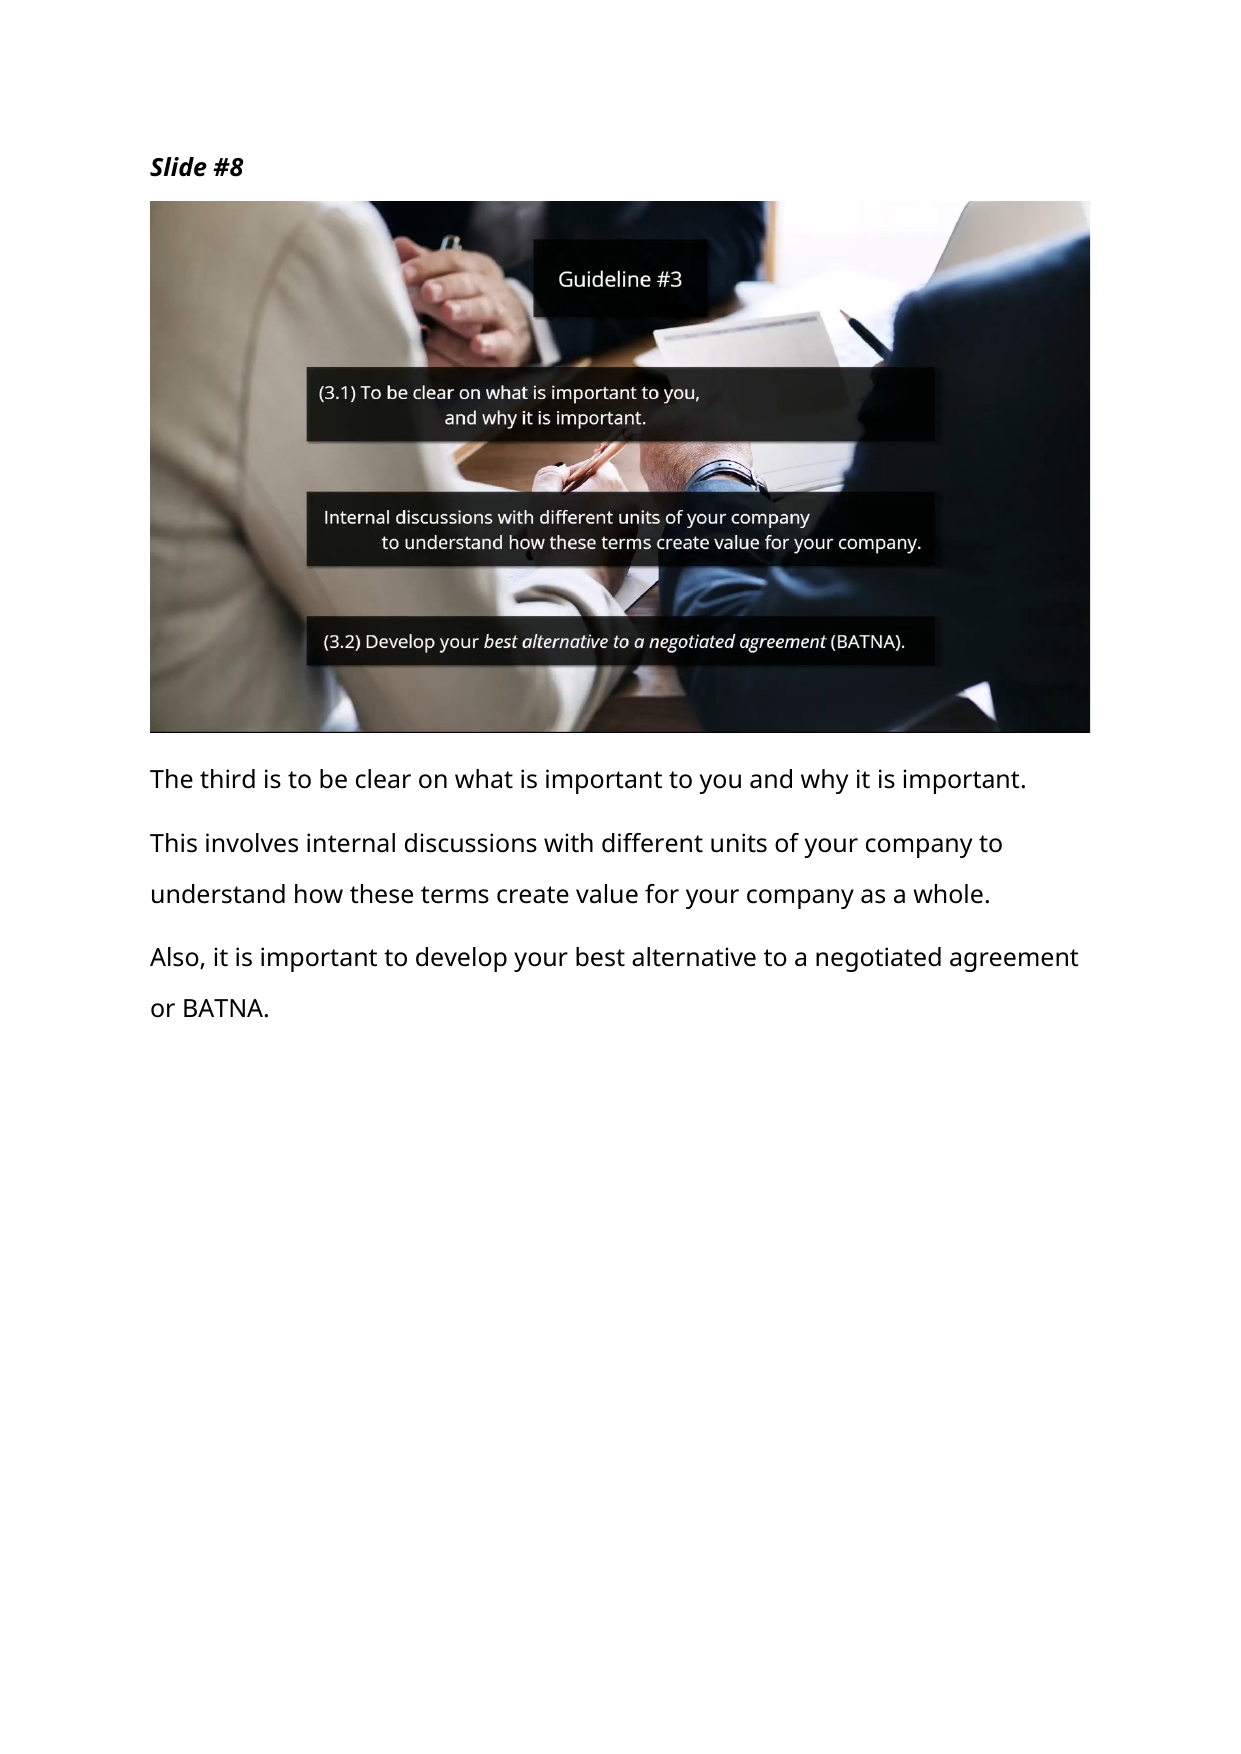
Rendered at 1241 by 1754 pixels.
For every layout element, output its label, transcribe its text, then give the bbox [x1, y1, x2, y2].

text The third is to be clear on what is important to you and why it is important. [150, 762, 1090, 796]
picture [150, 201, 1091, 733]
text This involves internal discussions with different units of your company to understand how these terms create value for your company as a whole. [150, 825, 1090, 910]
text Also, it is important to develop your best alternative to a negotiated agreement or BATNA. [150, 940, 1090, 1025]
subtitle Slide #8 [150, 150, 1090, 201]
